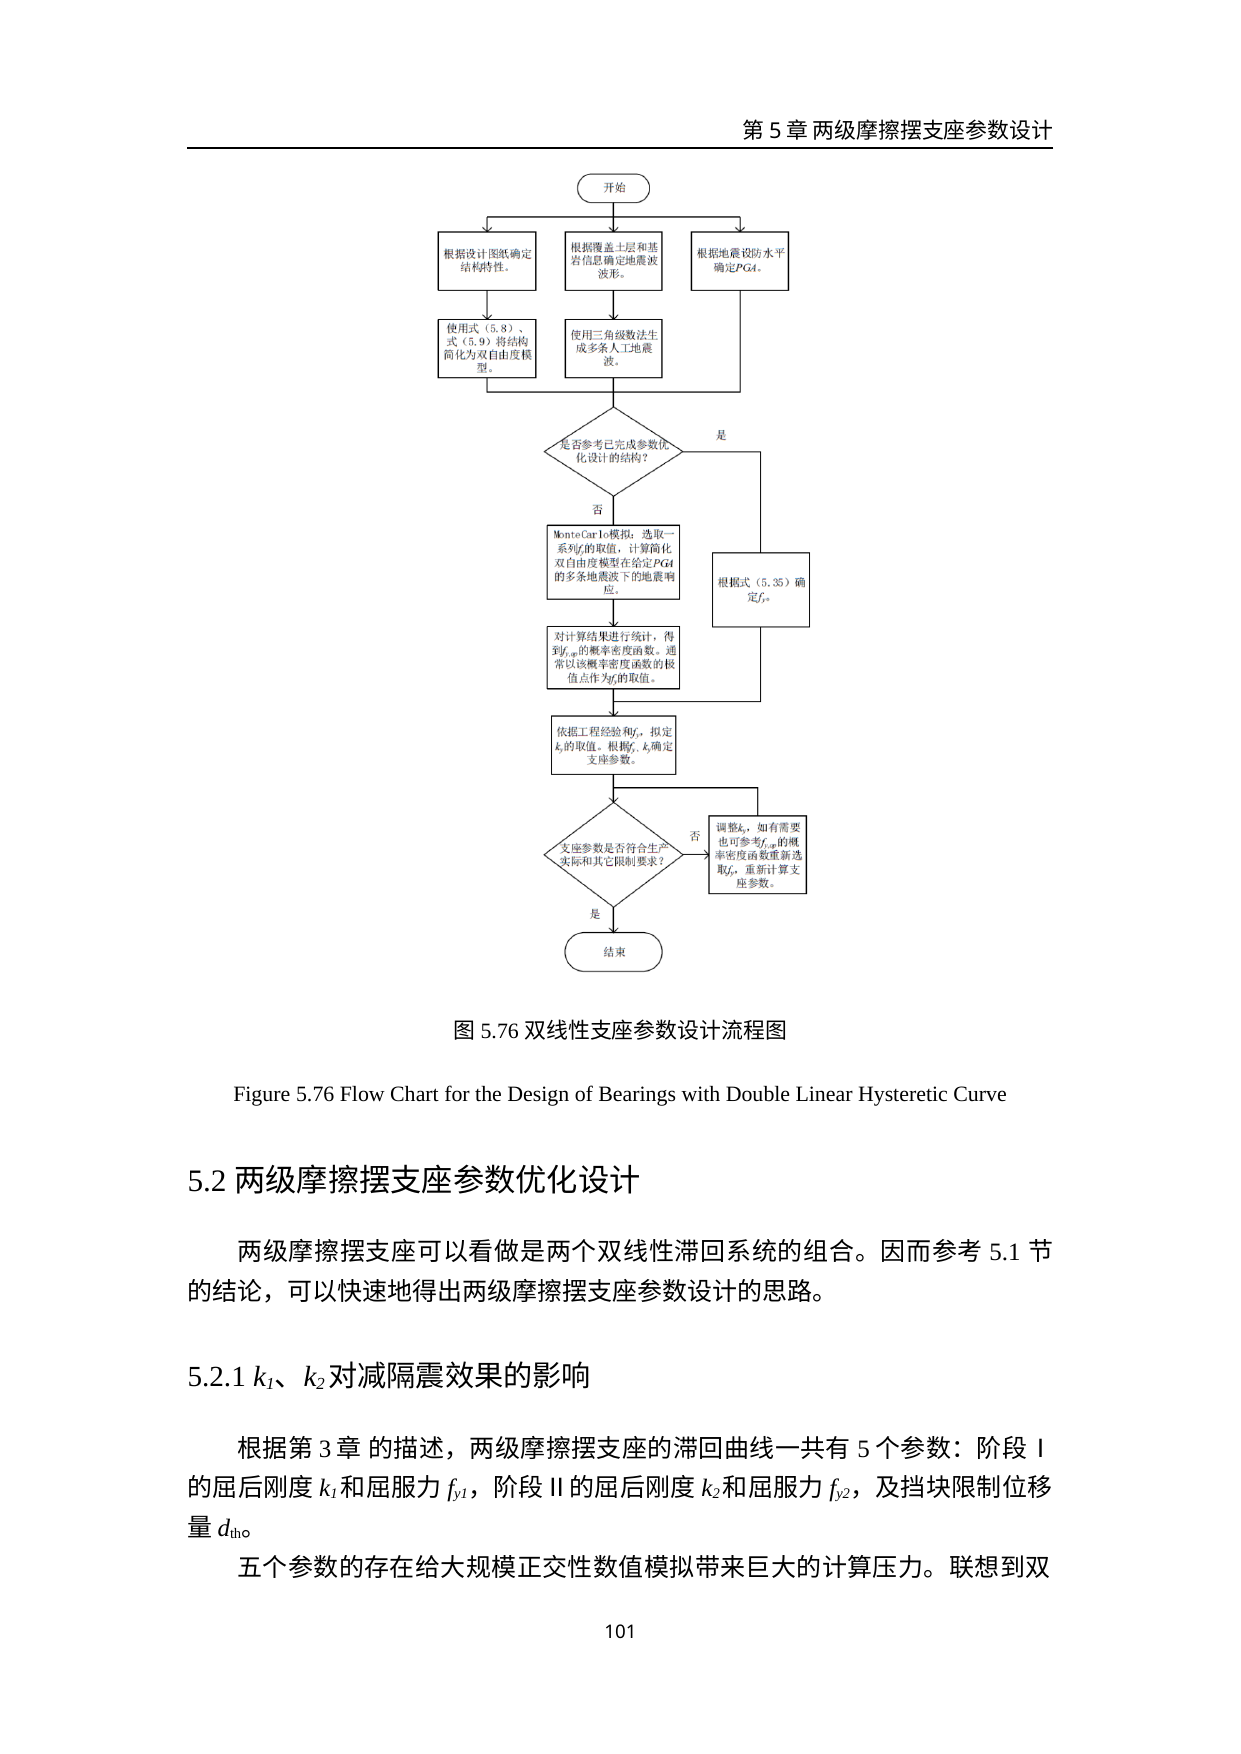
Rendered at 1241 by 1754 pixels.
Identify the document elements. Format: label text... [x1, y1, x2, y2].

text 根据第3章 的描述，两级摩擦摆支座的滞回曲线一共有5个参数：阶段Ⅰ的屈后刚度k1和屈服力fy1，阶段Ⅱ的屈后刚度k2和屈服力fy2，及挡块限制位移量dth。 [187, 1426, 1053, 1545]
text 两级摩擦摆支座可以看做是两个双线性滞回系统的组合。因而参考5.1 节的结论，可以快速地得出两级摩擦摆支座参数设计的思路。 [187, 1230, 1053, 1309]
subtitle 两级摩擦摆支座参数优化设计 [187, 1138, 1053, 1218]
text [187, 1545, 1053, 1585]
picture [384, 166, 858, 985]
subtitle k1、k2对减隔震效果的影响 [187, 1334, 1053, 1414]
